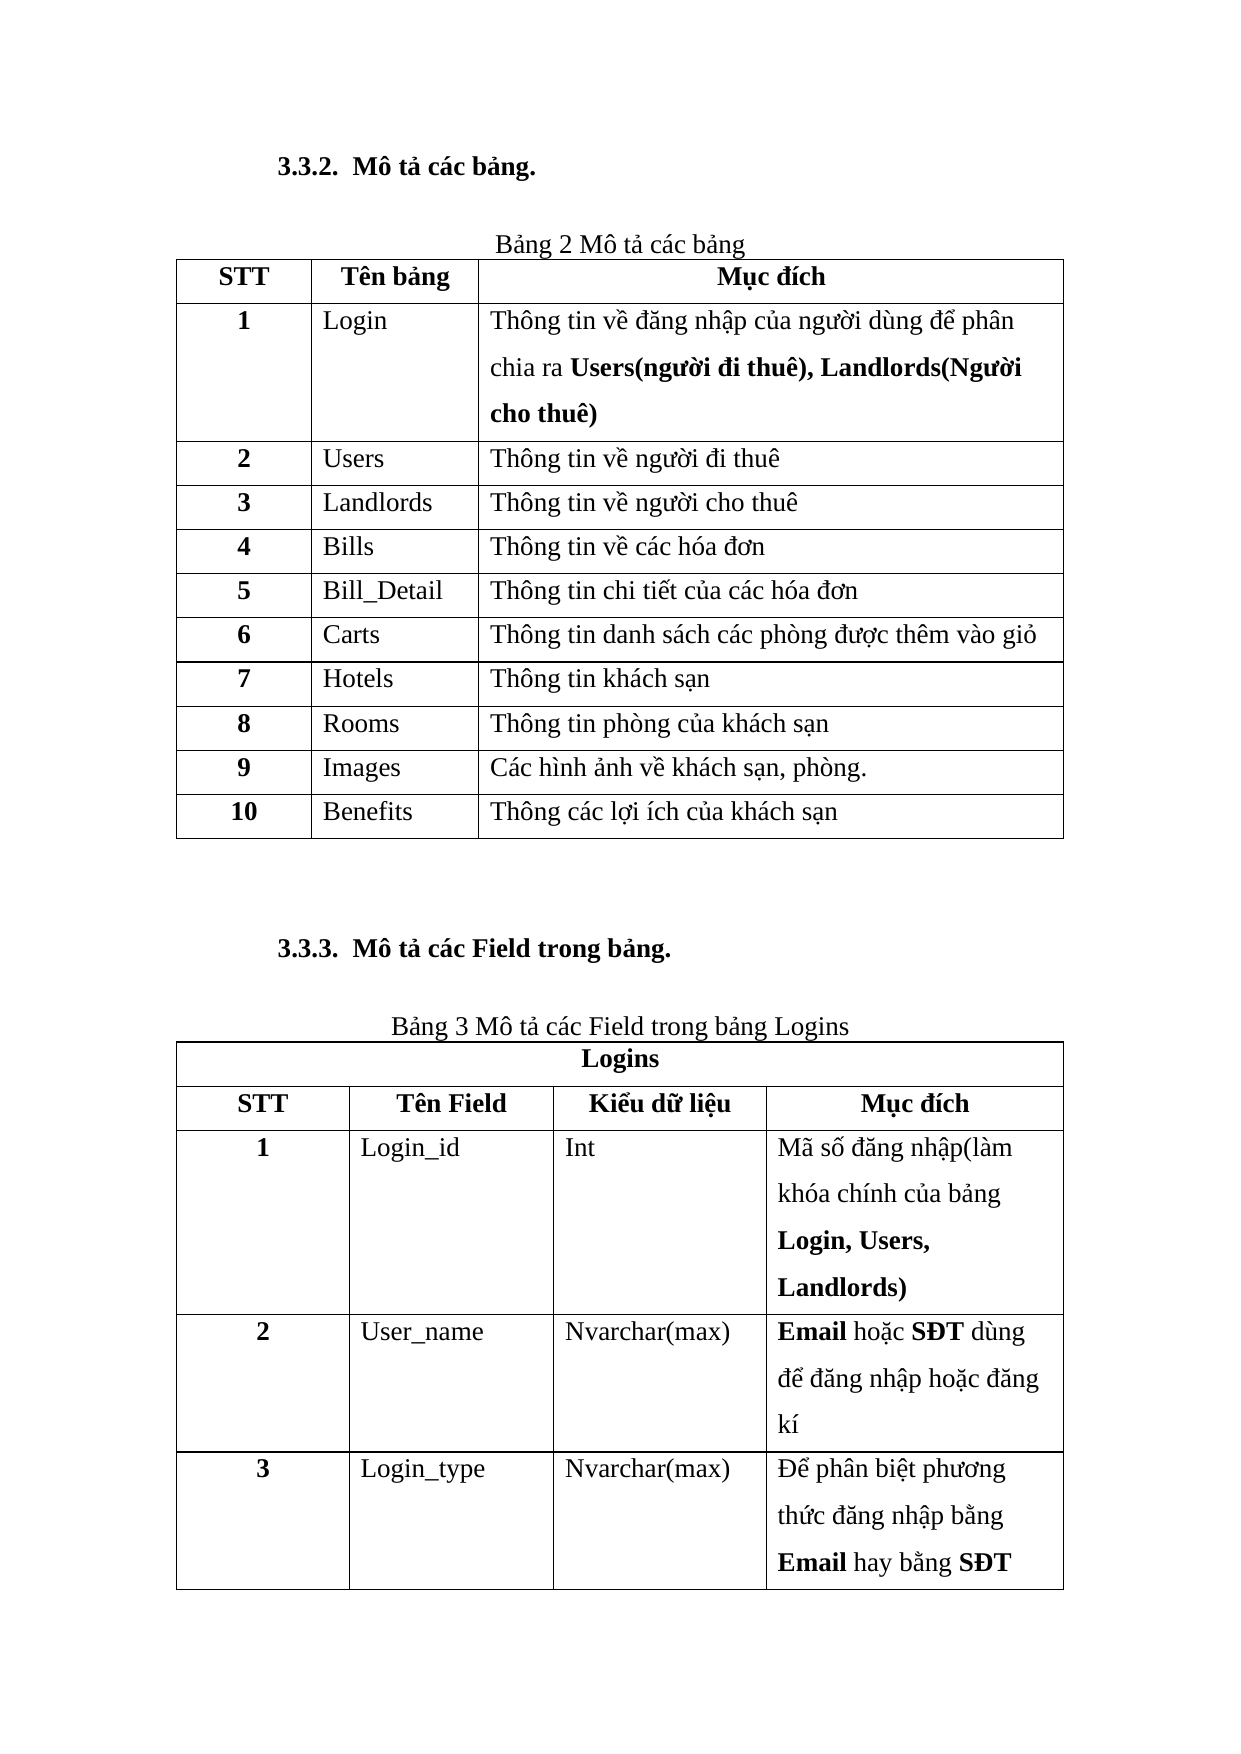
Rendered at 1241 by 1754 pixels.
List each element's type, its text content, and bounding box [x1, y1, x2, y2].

table_cell Landlords [312, 486, 478, 529]
table_cell Thông tin phòng của khách sạn [479, 707, 1063, 750]
table_cell Login_id [350, 1131, 553, 1314]
list Mô tả các Field trong bảng. [277, 932, 1053, 964]
table_cell Carts [312, 618, 478, 661]
table_cell STT [177, 1087, 349, 1130]
table_cell Email hoặc SĐT dùng để đăng nhập hoặc đăng kí [767, 1315, 1063, 1451]
table_cell Images [312, 751, 478, 794]
table_cell Thông tin về các hóa đơn [479, 530, 1063, 573]
text Bảng 3 Mô tả các Field trong bảng Logins [187, 1010, 1053, 1041]
table_cell Hotels [312, 663, 478, 706]
table_cell 10 [177, 795, 311, 838]
table_cell 6 [177, 618, 311, 661]
table_cell Thông tin khách sạn [479, 663, 1063, 706]
table_cell Thông các lợi ích của khách sạn [479, 795, 1063, 838]
text Bảng 2 Mô tả các bảng [187, 228, 1053, 259]
table_cell Thông tin danh sách các phòng được thêm vào giỏ [479, 618, 1063, 661]
table_header Mục đích [479, 260, 1063, 303]
table_cell 7 [177, 663, 311, 706]
table_cell 4 [177, 530, 311, 573]
table_cell Nvarchar(max) [554, 1453, 766, 1589]
table_cell Các hình ảnh về khách sạn, phòng. [479, 751, 1063, 794]
table_header Tên bảng [312, 260, 478, 303]
table_cell Bills [312, 530, 478, 573]
table_cell Bill_Detail [312, 574, 478, 617]
table_cell 9 [177, 751, 311, 794]
table_cell Rooms [312, 707, 478, 750]
table_header Logins [177, 1043, 1063, 1086]
table_cell Thông tin về người đi thuê [479, 442, 1063, 485]
table_cell Tên Field [350, 1087, 553, 1130]
table_cell Thông tin về đăng nhập của người dùng để phân chia ra Users(người đi thuê), Landlords(Người cho thuê) [479, 304, 1063, 441]
table_cell Benefits [312, 795, 478, 838]
subtitle Mô tả các bảng. [277, 150, 1053, 181]
table_cell 8 [177, 707, 311, 750]
table_cell User_name [350, 1315, 553, 1451]
table_cell Users [312, 442, 478, 485]
table_cell 5 [177, 574, 311, 617]
table_cell 1 [177, 1131, 349, 1314]
table_cell Kiểu dữ liệu [554, 1087, 766, 1130]
table_cell 2 [177, 1315, 349, 1451]
table_cell Login_type [350, 1453, 553, 1589]
table_cell 2 [177, 442, 311, 485]
table_cell Để phân biệt phương thức đăng nhập bằng Email hay bằng SĐT [767, 1453, 1063, 1589]
table_cell Mã số đăng nhập(làm khóa chính của bảng Login, Users, Landlords) [767, 1131, 1063, 1314]
table_cell 3 [177, 486, 311, 529]
table_cell Thông tin chi tiết của các hóa đơn [479, 574, 1063, 617]
table_cell 3 [177, 1453, 349, 1589]
table_header STT [177, 260, 311, 303]
table_cell 1 [177, 304, 311, 441]
table_cell Int [554, 1131, 766, 1314]
table_cell Thông tin về người cho thuê [479, 486, 1063, 529]
table_cell Login [312, 304, 478, 441]
table_cell Mục đích [767, 1087, 1063, 1130]
table_cell Nvarchar(max) [554, 1315, 766, 1451]
